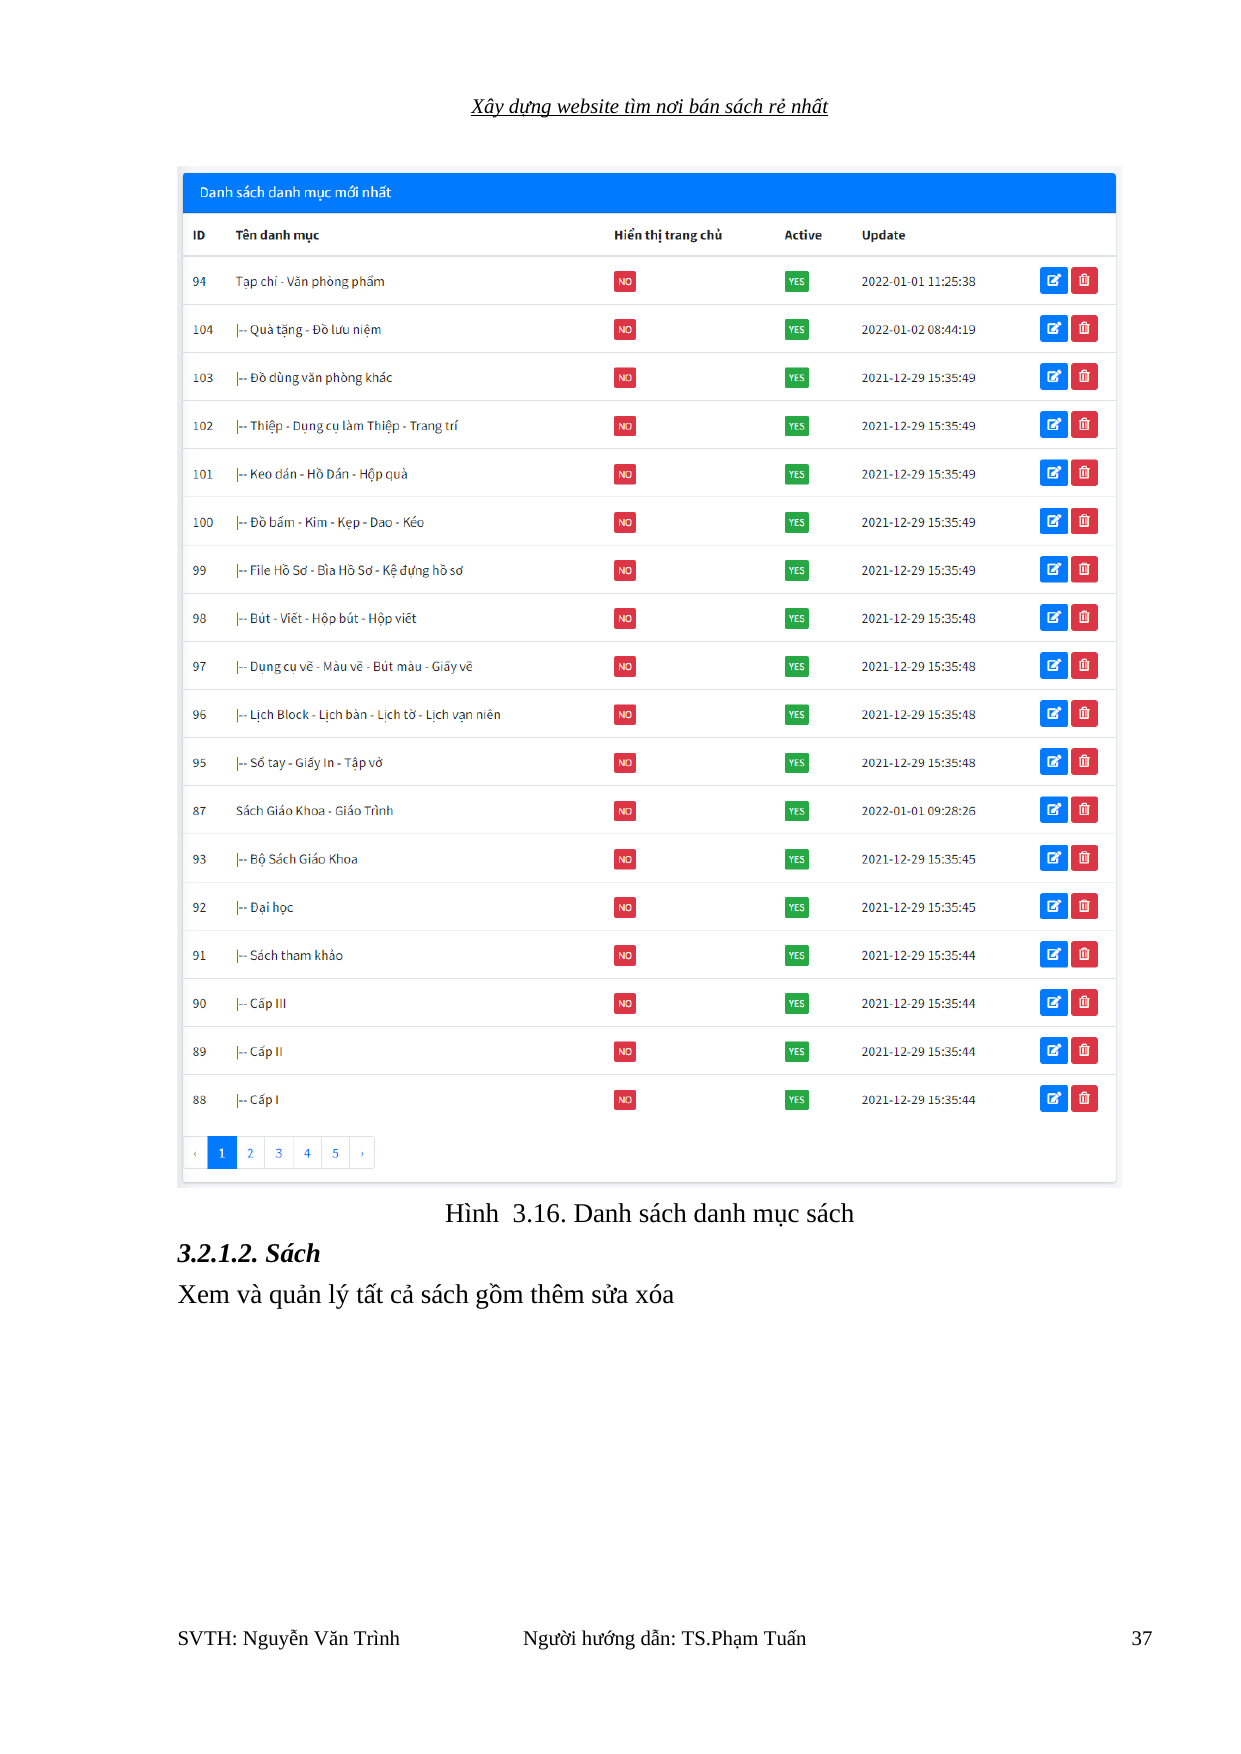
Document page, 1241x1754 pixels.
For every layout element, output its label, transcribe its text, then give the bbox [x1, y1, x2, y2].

subtitle 3.2.1.2. Sách [177, 1237, 1122, 1268]
picture [177, 166, 1123, 1188]
text Xem và quản lý tất cả sách gồm thêm sửa xóa [177, 1278, 1122, 1309]
